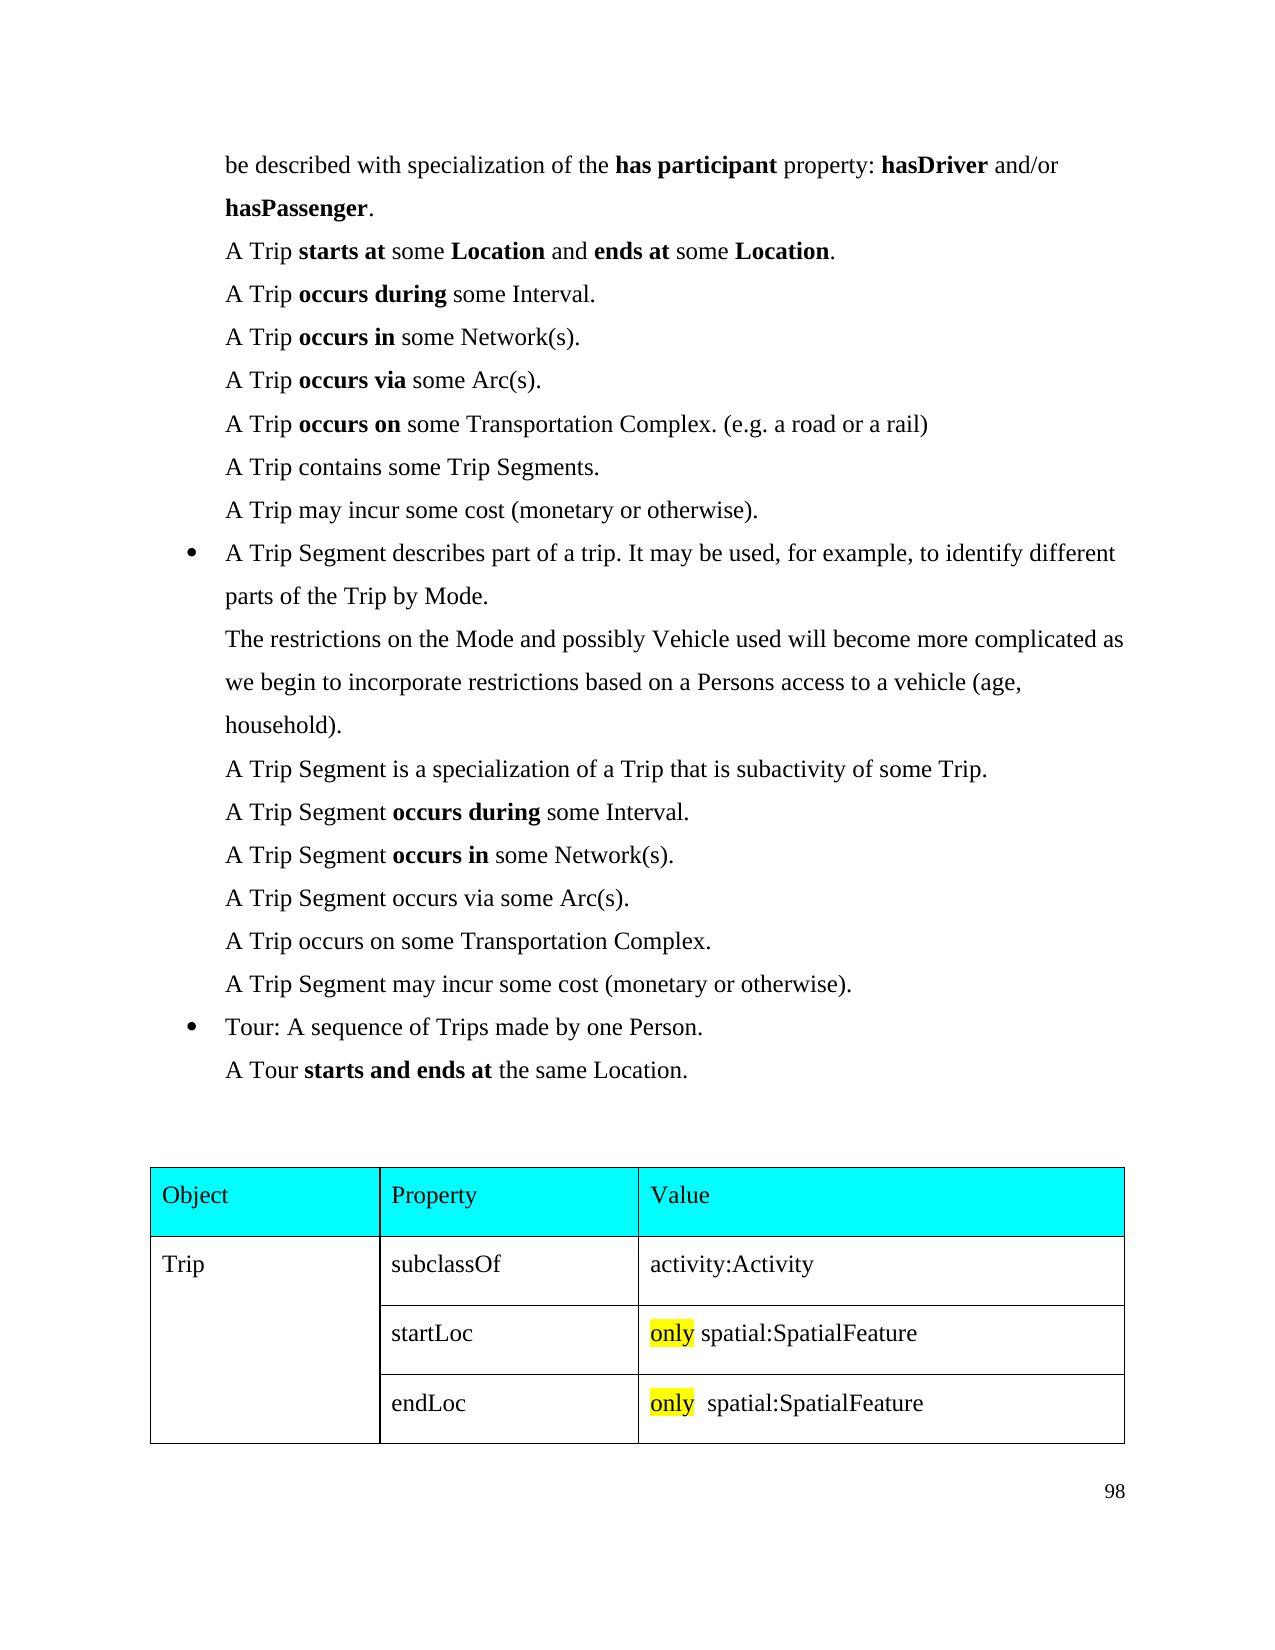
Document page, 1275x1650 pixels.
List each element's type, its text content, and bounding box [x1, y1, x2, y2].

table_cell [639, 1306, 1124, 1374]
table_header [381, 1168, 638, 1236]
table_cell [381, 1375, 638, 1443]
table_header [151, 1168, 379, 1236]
list A Trip Segment describes part of a trip. It may be used, for example, to identify different parts of the Trip by Mode. The restrictions on the Mode and possibly Vehicle used will become more complicated as we begin to incorporate restrictions based on a Persons access to a vehicle (age, household). A Trip Segment is a specialization of a Trip that is subactivity of some Trip. A Trip Segment occurs during some Interval. A Trip Segment occurs in some Network(s). A Trip Segment occurs via some Arc(s). A Trip occurs on some Transportation Complex. A Trip Segment may incur some cost (monetary or otherwise). [187, 538, 1125, 998]
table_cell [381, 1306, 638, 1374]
list Tour: A sequence of Trips made by one Person. A Tour starts and ends at the same Location. [187, 1012, 1125, 1084]
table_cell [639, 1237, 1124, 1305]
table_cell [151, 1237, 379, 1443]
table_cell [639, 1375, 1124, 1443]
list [187, 150, 1125, 524]
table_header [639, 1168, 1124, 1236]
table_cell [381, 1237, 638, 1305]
